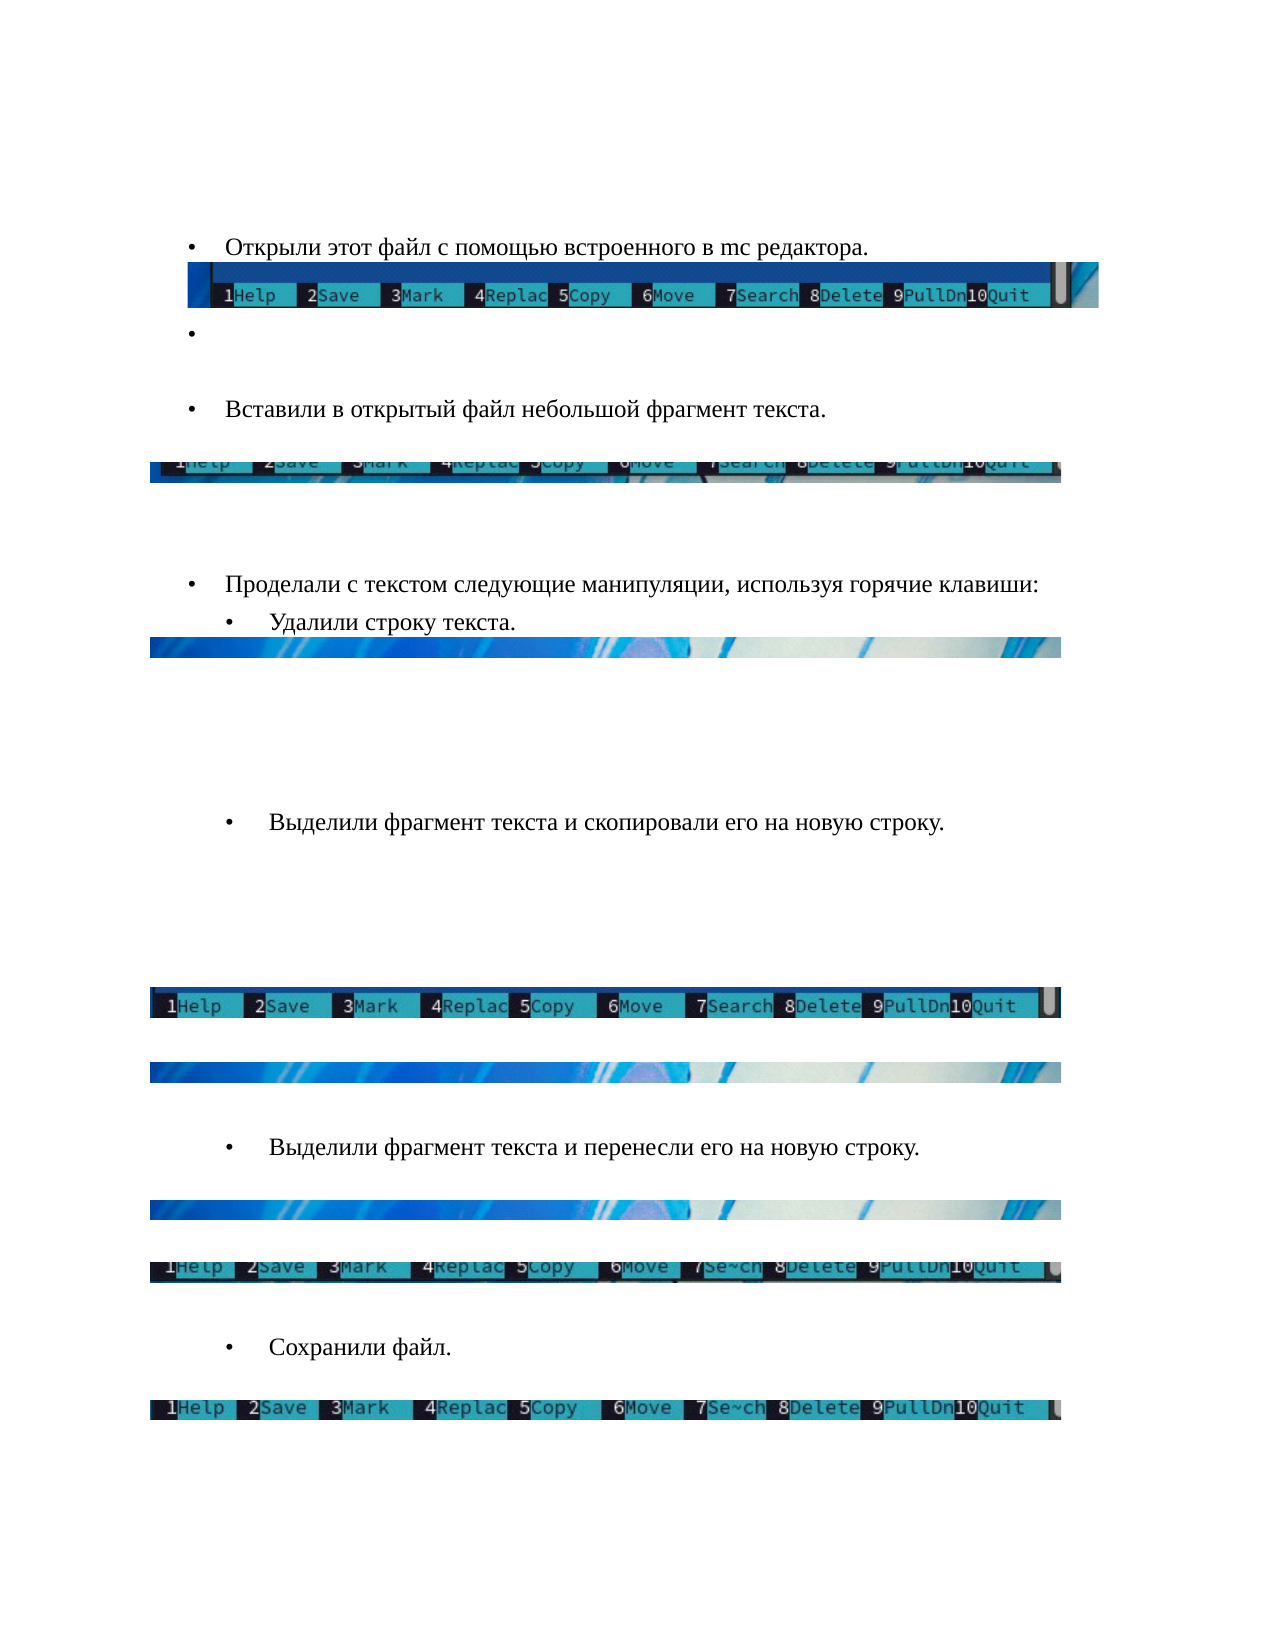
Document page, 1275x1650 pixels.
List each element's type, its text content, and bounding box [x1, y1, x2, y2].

list Выделили фрагмент текста и скопировали его на новую строку. [225, 800, 1125, 837]
list Проделали с текстом следующие манипуляции, используя горячие клавиши: [187, 562, 1125, 600]
list Сохранили файл. [225, 1325, 1125, 1362]
list Удалили строку текста. [225, 600, 1125, 637]
list Выделили фрагмент текста и перенесли его на новую строку. [225, 1125, 1125, 1162]
list Вставили в открытый файл небольшой фрагмент текста. [187, 387, 1125, 425]
list Открыли этот файл с помощью встроенного в mc редактора. [187, 225, 1125, 262]
